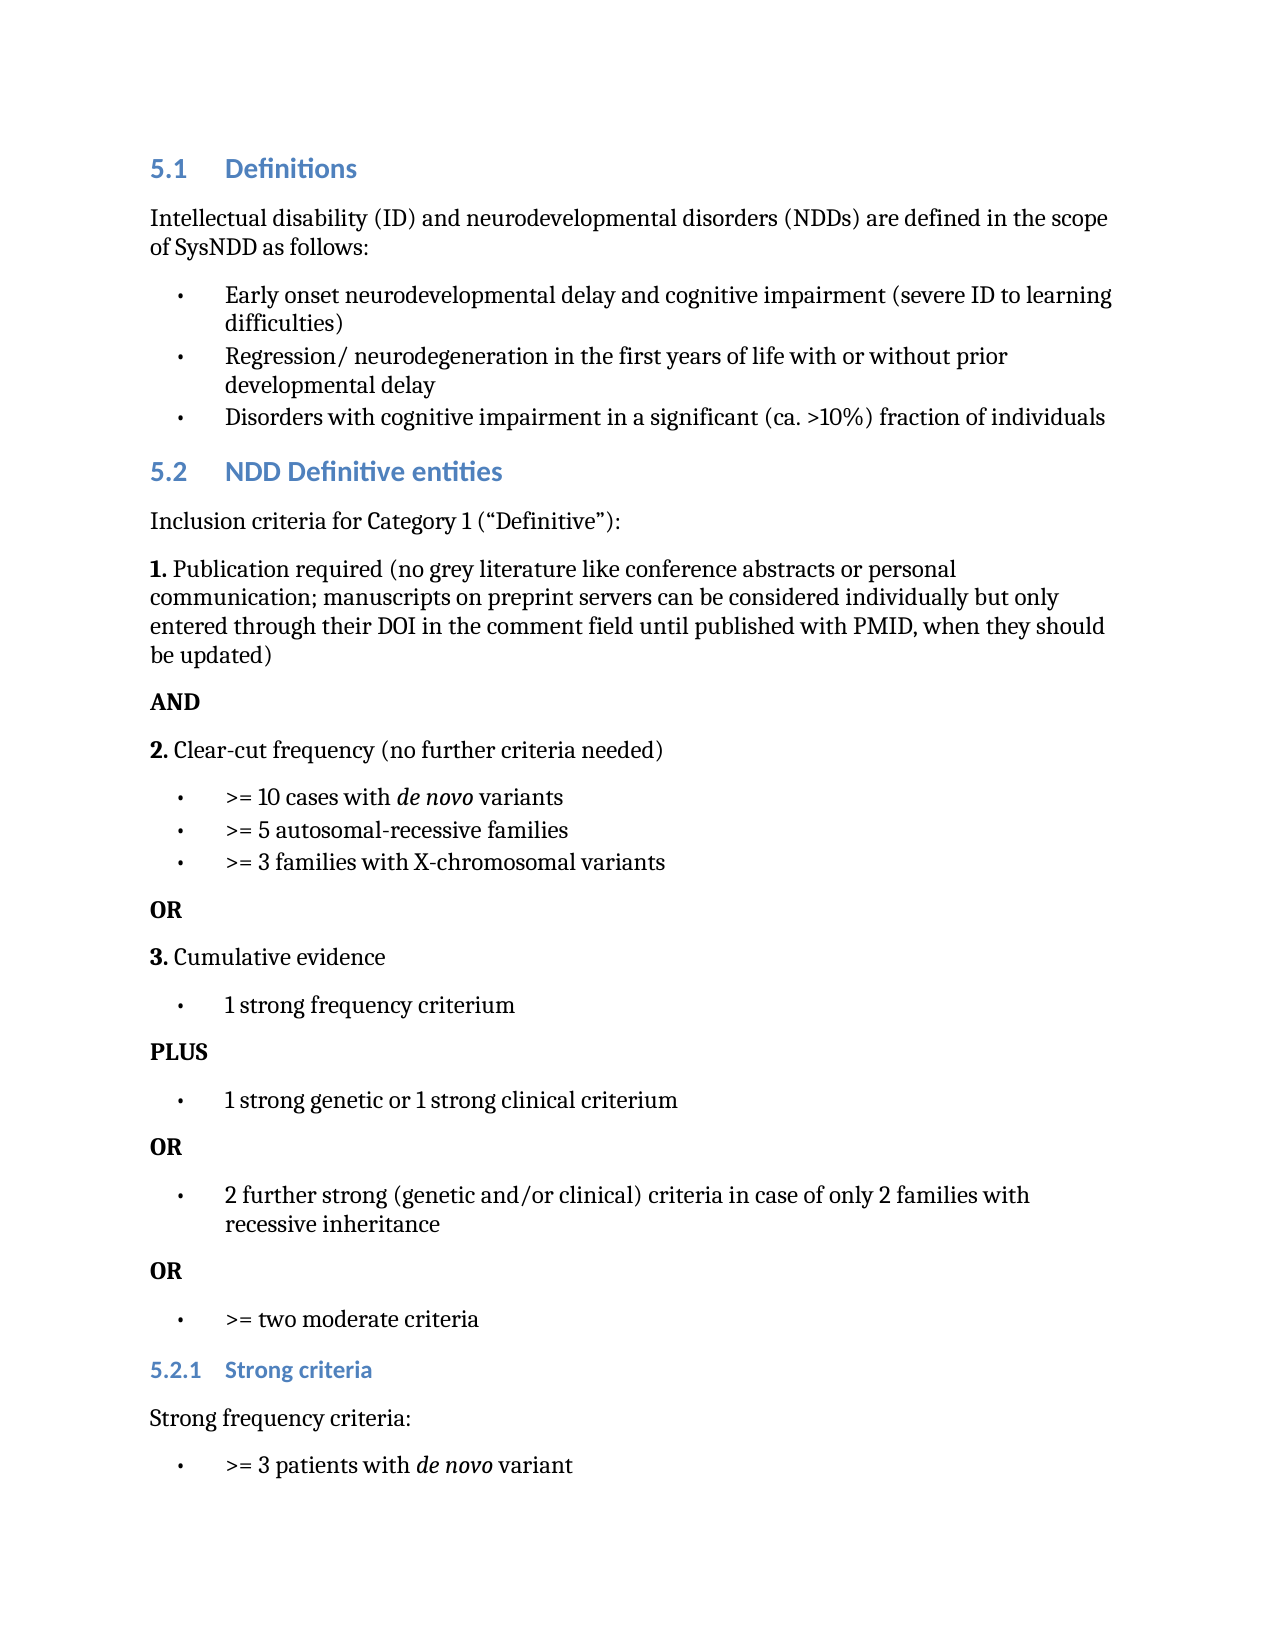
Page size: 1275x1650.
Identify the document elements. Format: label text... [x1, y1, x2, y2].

list >= 3 patients with de novo variant [175, 1451, 1125, 1480]
list >= two moderate criteria [175, 1304, 1125, 1333]
list 2 further strong (genetic and/or clinical) criteria in case of only 2 families with recessive inheritance [175, 1181, 1125, 1238]
text 1. Publication required (no grey literature like conference abstracts or personal communication; manuscripts on preprint servers can be considered individually but only entered through their DOI in the comment field until published with PMID, when they should be updated) [150, 554, 1125, 669]
text 2. Clear-cut frequency (no further criteria needed) [150, 736, 1125, 764]
list Early onset neurodevelopmental delay and cognitive impairment (severe ID to learning difficulties) [175, 281, 1125, 338]
subtitle 5.2.1 Strong criteria [150, 1354, 1125, 1385]
text OR [150, 1133, 1125, 1162]
text Inclusion criteria for Category 1 (“Definitive”): [150, 507, 1125, 536]
text PLUS [150, 1038, 1125, 1067]
text Strong frequency criteria: [150, 1403, 1125, 1432]
list >= 3 families with X-chromosomal variants [175, 848, 1125, 877]
text AND [150, 688, 1125, 717]
text OR [150, 896, 1125, 924]
list >= 5 autosomal-recessive families [175, 816, 1125, 844]
text 3. Cumulative evidence [150, 943, 1125, 972]
list 1 strong genetic or 1 strong clinical criterium [175, 1086, 1125, 1114]
list >= 10 cases with de novo variants [175, 783, 1125, 812]
subtitle 5.1 Definitions [150, 150, 1125, 186]
text Intellectual disability (ID) and neurodevelopmental disorders (NDDs) are defined in the scope of SysNDD as follows: [150, 204, 1125, 262]
subtitle 5.2 NDD Definitive entities [150, 453, 1125, 488]
list 1 strong frequency criterium [175, 991, 1125, 1019]
list Disorders with cognitive impairment in a significant (ca. >10%) fraction of individuals [175, 403, 1125, 432]
text OR [150, 1257, 1125, 1286]
list Regression/ neurodegeneration in the first years of life with or without prior developmental delay [175, 342, 1125, 399]
